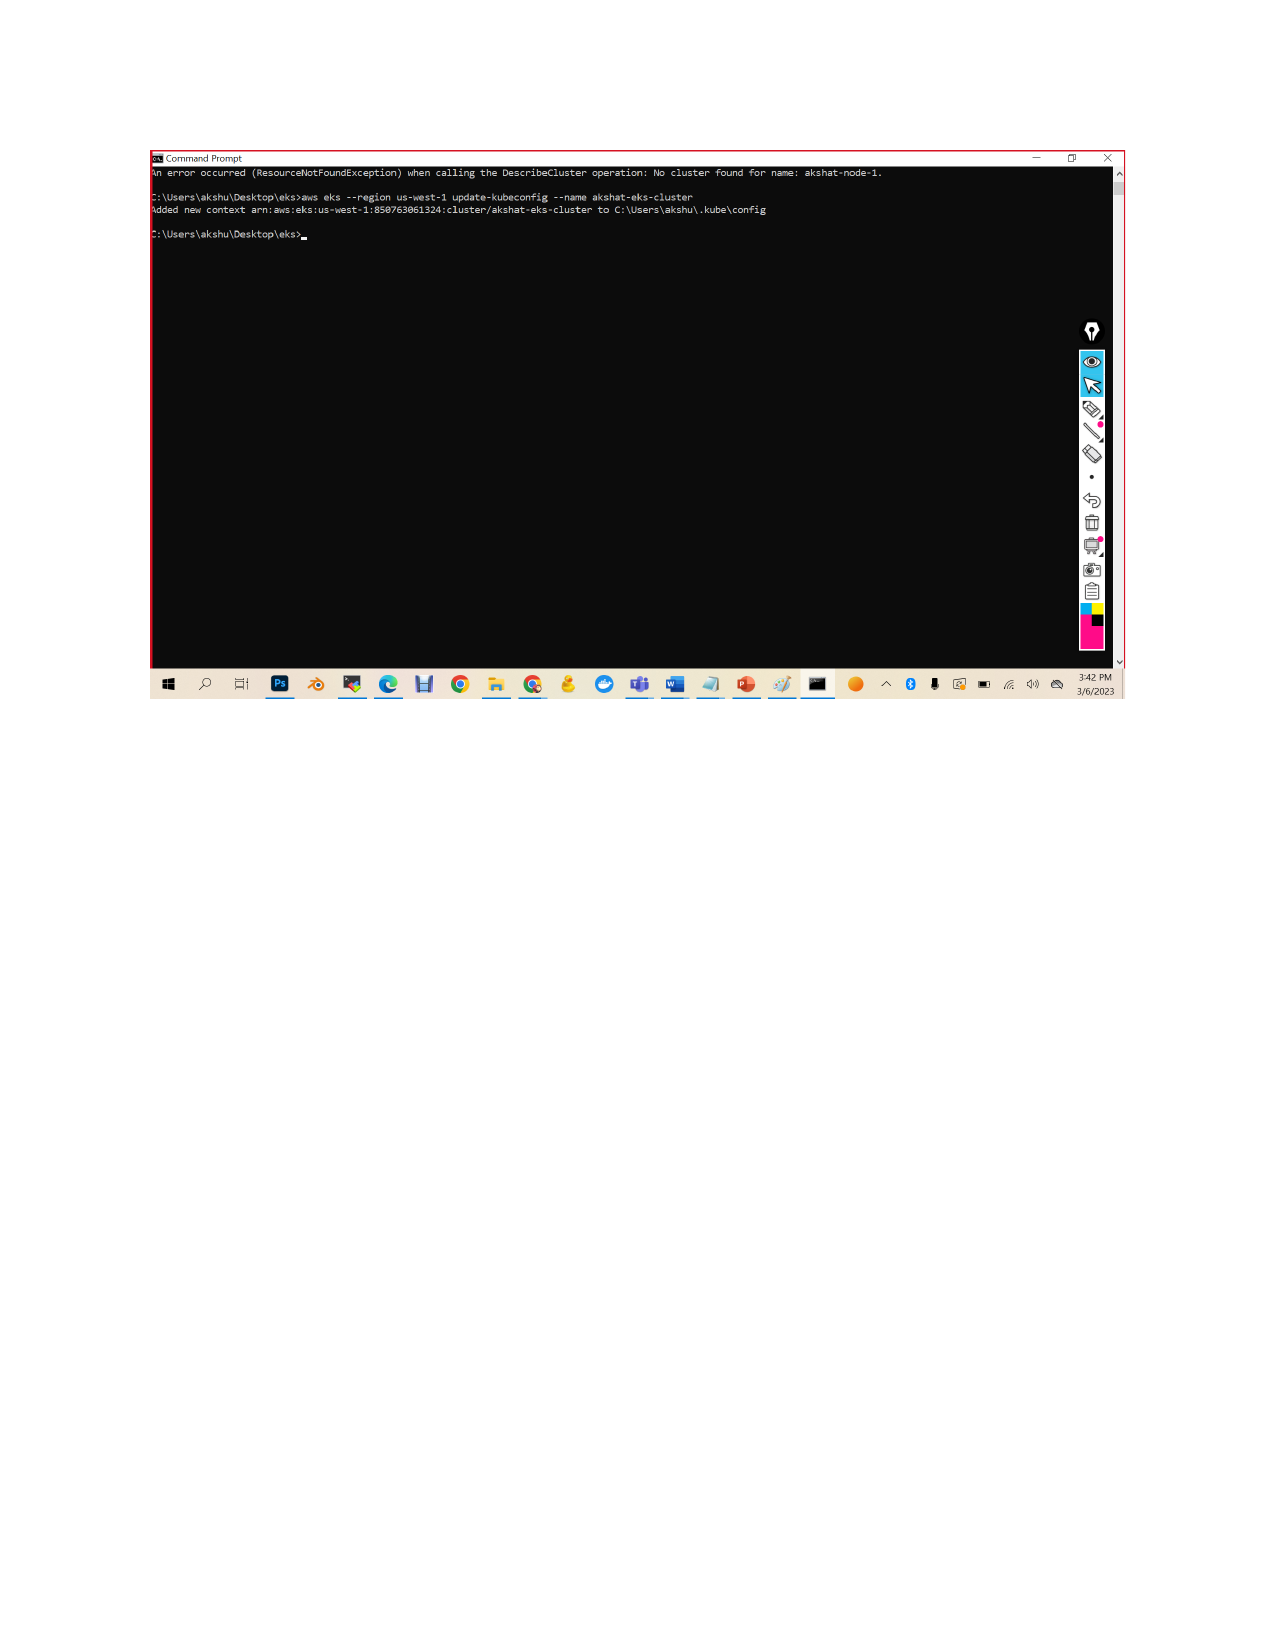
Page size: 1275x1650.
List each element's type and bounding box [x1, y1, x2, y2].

picture [150, 150, 1125, 699]
